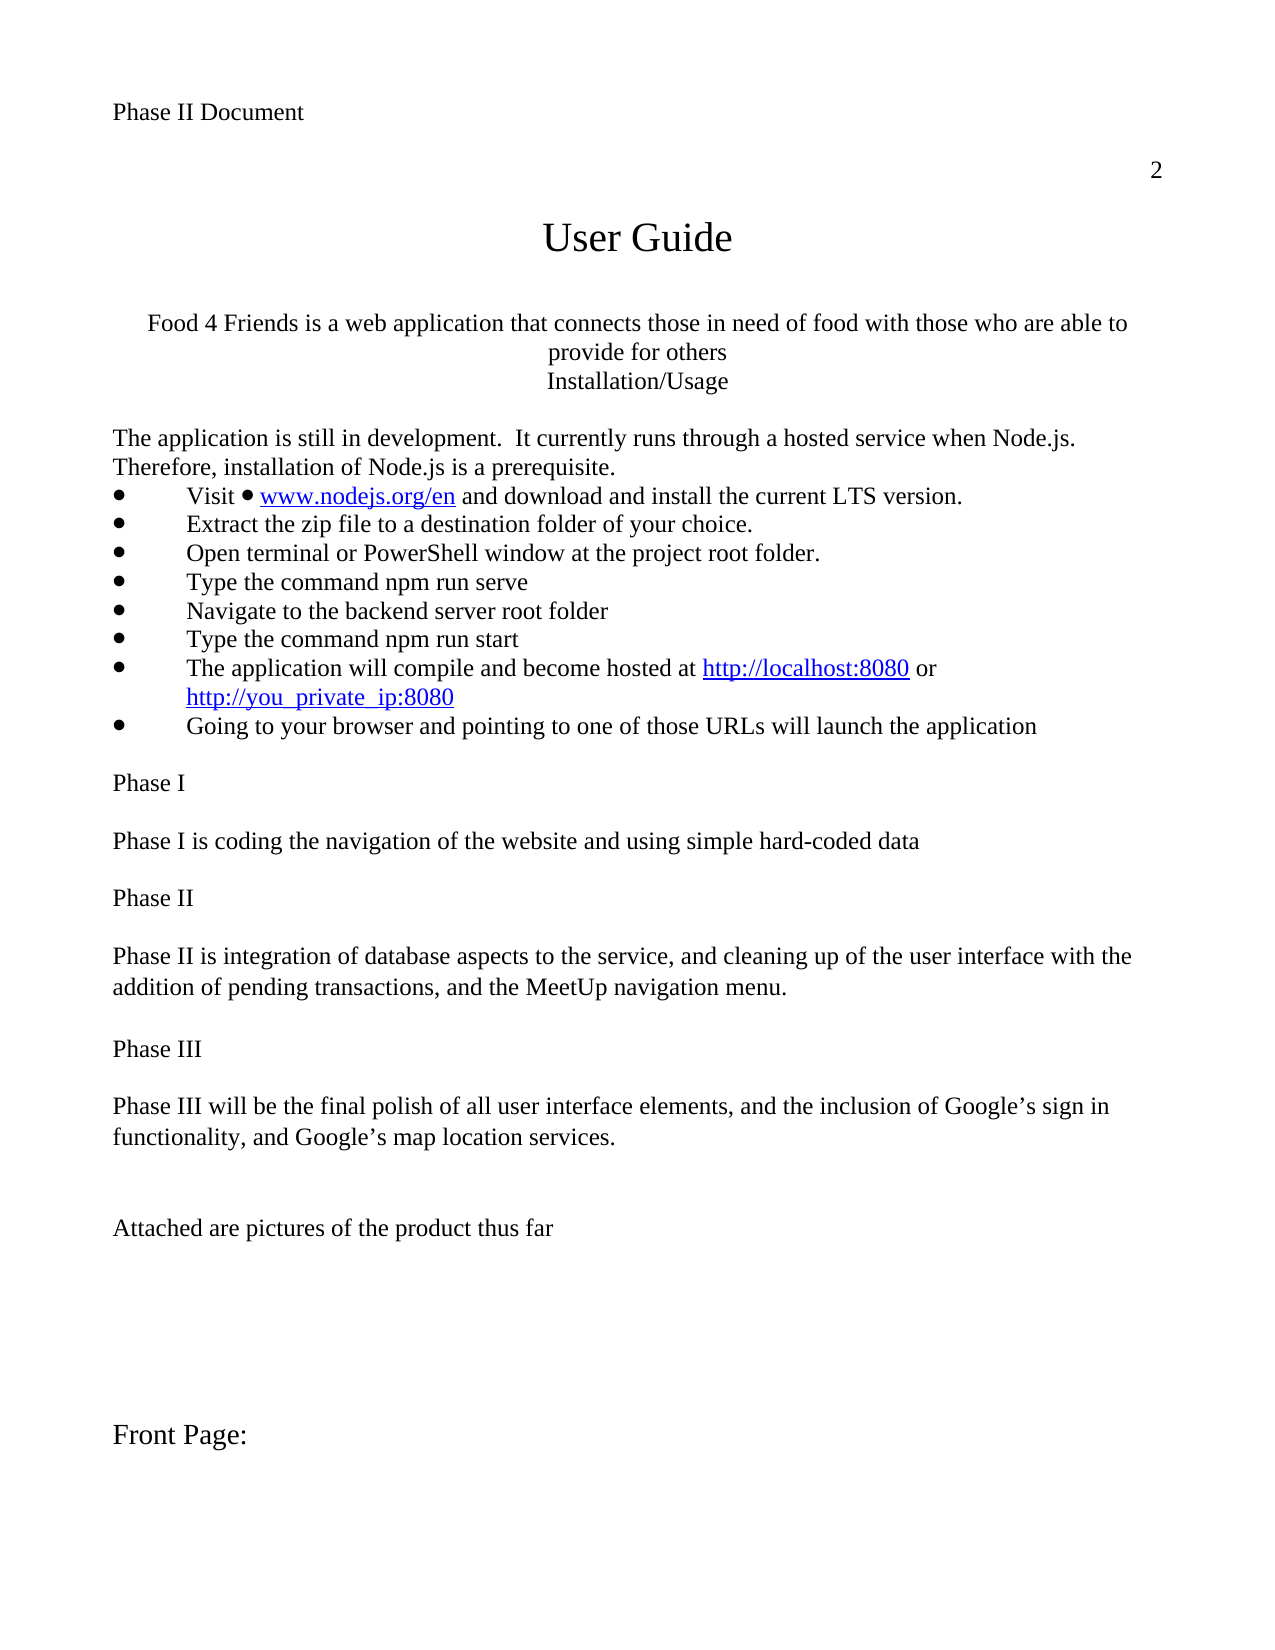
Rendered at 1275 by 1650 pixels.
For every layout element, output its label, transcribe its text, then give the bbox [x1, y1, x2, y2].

text ⦁ Extract the zip file to a destination folder of your choice. [112, 509, 1162, 538]
text Phase I is coding the navigation of the website and using simple hard-coded data [112, 826, 1162, 854]
text Phase III [112, 1034, 1162, 1063]
text Food 4 Friends is a web application that connects those in need of food with those who are able to provide for others [112, 308, 1162, 366]
text Installation/Usage [112, 366, 1162, 394]
text Phase II is integration of database aspects to the service, and cleaning up of the user interface with the addition of pending transactions, and the MeetUp navigation menu. [112, 941, 1162, 1001]
text ⦁ Visit ⦁ www.nodejs.org/en and download and install the current LTS version. [112, 481, 1162, 509]
text The application is still in development. It currently runs through a hosted service when Node.js. Therefore, installation of Node.js is a prerequisite. [112, 423, 1162, 481]
text ⦁ Going to your browser and pointing to one of those URLs will launch the application [112, 711, 1162, 739]
text User Guide [112, 212, 1162, 260]
text ⦁ The application will compile and become hosted at http://localhost:8080 or [112, 653, 1162, 682]
text Phase III will be the final polish of all user interface elements, and the inclusion of Google’s sign in functionality, and Google’s map location services. [112, 1091, 1162, 1151]
text Front Page: [112, 1417, 1162, 1450]
text ⦁ Navigate to the backend server root folder [112, 596, 1162, 624]
text Phase I [112, 768, 1162, 797]
text ⦁ Open terminal or PowerShell window at the project root folder. [112, 538, 1162, 567]
text Phase II [112, 883, 1162, 912]
text Attached are pictures of the product thus far [112, 1213, 1162, 1242]
text ⦁ Type the command npm run serve [112, 567, 1162, 596]
text ⦁ Type the command npm run start [112, 624, 1162, 653]
text http://you_private_ip:8080 [112, 682, 1162, 711]
